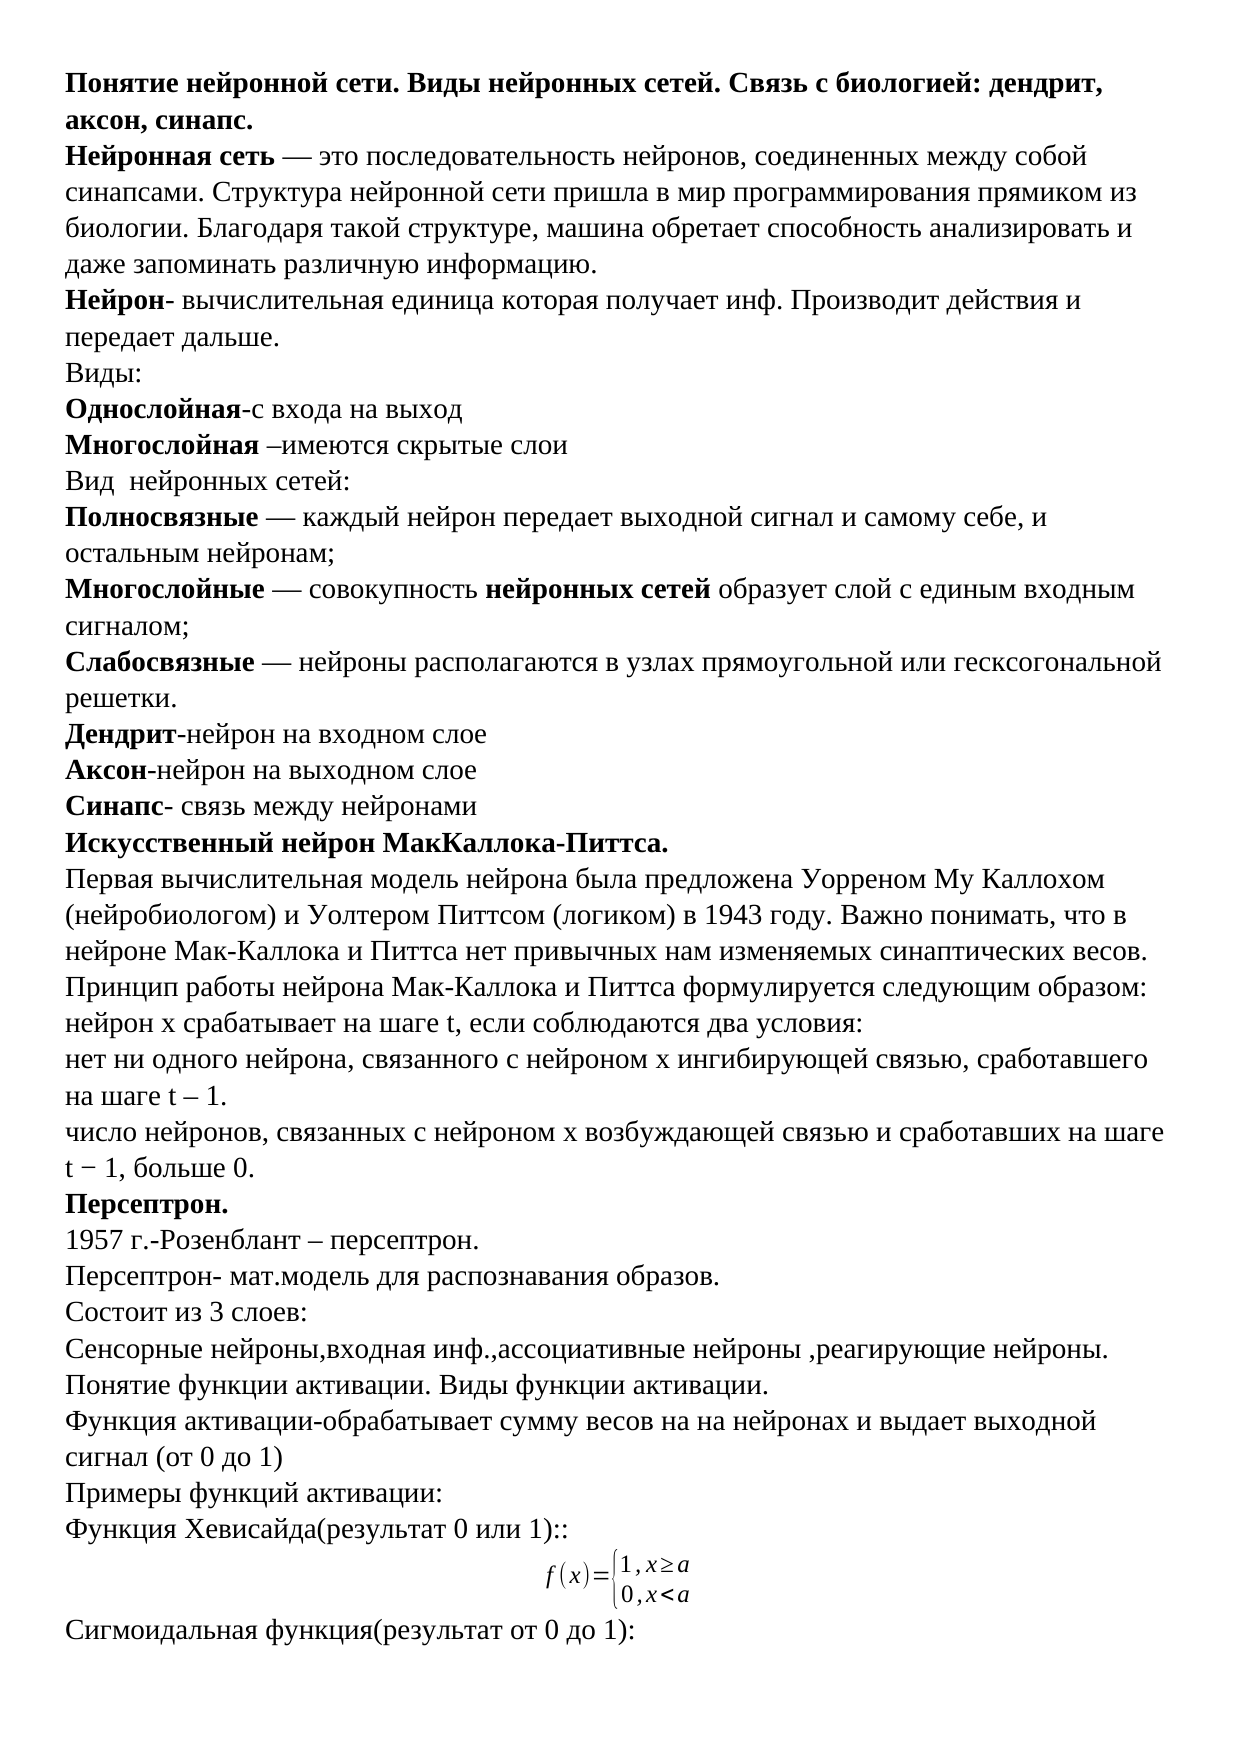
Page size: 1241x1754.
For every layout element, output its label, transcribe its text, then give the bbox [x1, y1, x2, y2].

text Искусственный нейрон МакКаллока-Питтса. [65, 825, 1171, 858]
text Персептрон. [65, 1186, 1171, 1220]
text Сенсорные нейроны,входная инф.,acсоциативные нейроны ,реагирующие нейроны. [65, 1331, 1171, 1364]
text Аксон-нейрон на выходном слое [65, 752, 1171, 786]
text нет ни одного нейрона, связанного с нейроном x ингибирующей связью, сработавшего на шаге t – 1. [65, 1042, 1171, 1111]
text Слабосвязные — нейроны располагаются в узлах прямоугольной или гесксогональной решетки. [65, 644, 1171, 714]
text Многослойные — совокупность нейронных сетей образует слой с единым входным сигналом; [65, 572, 1171, 641]
text Нейронная сеть — это последовательность нейронов, соединенных между собой синапсами. Структура нейронной сети пришла в мир программирования прямиком из биологии. Благодаря такой структуре, машина обретает способность анализировать и даже запоминать различную информацию. [65, 138, 1171, 280]
text Понятие нейронной сети. Виды нейронных сетей. Связь с биологией: дендрит, аксон, синапс. [65, 66, 1171, 135]
text Сигмоидальная функция(результат от 0 до 1): [65, 1612, 1171, 1646]
text Виды: [65, 355, 1171, 388]
text Состоит из 3 слоев: [65, 1294, 1171, 1328]
text Функция активации-обрабатывает сумму весов на на нейронах и выдает выходной сигнал (от 0 до 1) [65, 1403, 1171, 1473]
text Многослойная –имеются скрытые слои [65, 427, 1171, 461]
text Функция Хевисайда(результат 0 или 1):: [65, 1511, 1171, 1545]
text 1957 г.-Розенблант – персептрон. [65, 1222, 1171, 1256]
text Полносвязные — каждый нейрон передает выходной сигнал и самому себе, и остальным нейронам; [65, 499, 1171, 569]
text Нейрон- вычислительная единица которая получает инф. Производит действия и передает дальше. [65, 282, 1171, 352]
text Вид нейронных сетей: [65, 463, 1171, 497]
text Однослойная-с входа на выход [65, 391, 1171, 424]
text Персептрон- мат.модель для распознавания образов. [65, 1258, 1171, 1292]
text Понятие функции активации. Виды функции активации. [65, 1367, 1171, 1400]
text Синапс- связь между нейронами [65, 788, 1171, 822]
text Дендрит-нейрон на входном слое [65, 716, 1171, 750]
text число нейронов, связанных с нейроном x возбуждающей связью и сработавших на шаге t − 1, больше 0. [65, 1114, 1171, 1183]
text Первая вычислительная модель нейрона была предложена Уорреном Му Каллохом (нейробиологом) и Уолтером Питтсом (логиком) в 1943 году. Важно понимать, что в нейроне Мак-Каллока и Питтса нет привычных нам изменяемых синаптических весов. Принцип работы нейрона Мак-Каллока и Питтса формулируется следующим образом: нейрон x срабатывает на шаге t, если соблюдаются два условия: [65, 861, 1171, 1039]
text Примеры функций активации: [65, 1475, 1171, 1509]
